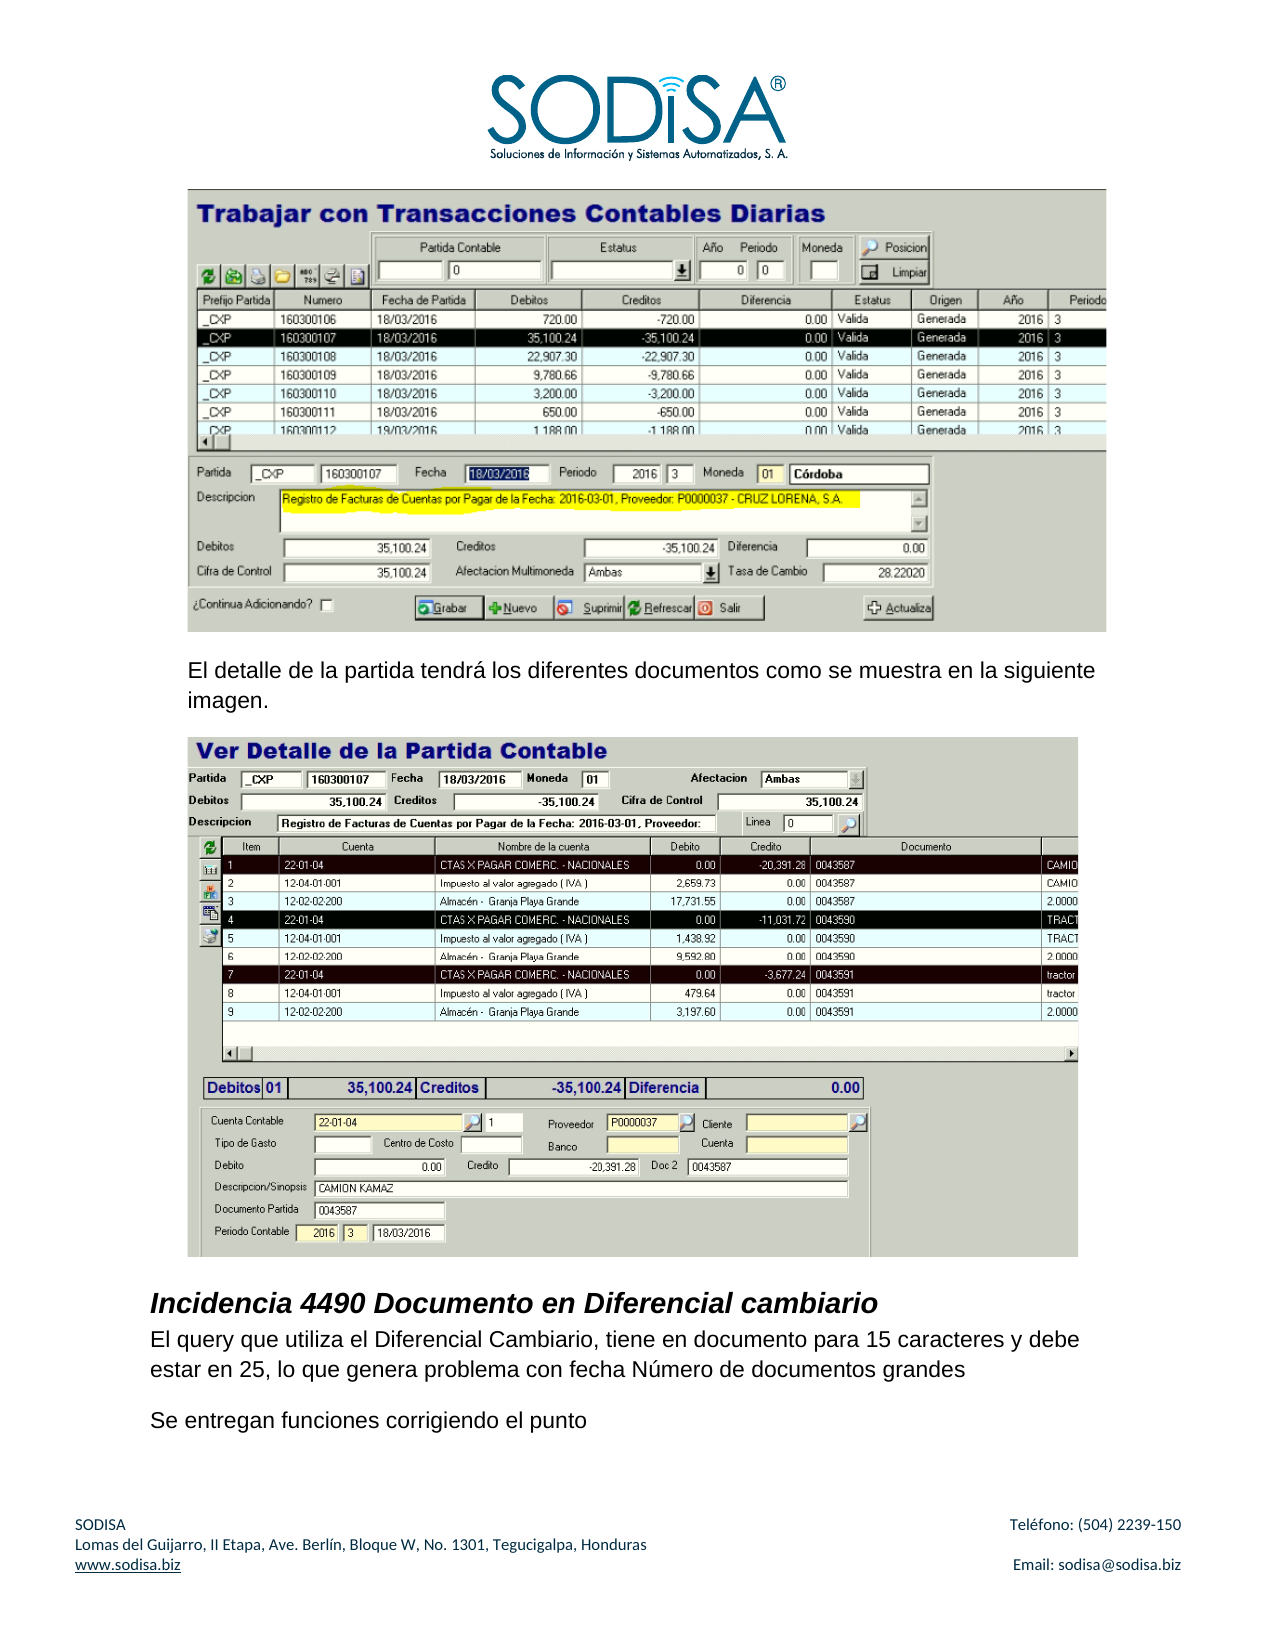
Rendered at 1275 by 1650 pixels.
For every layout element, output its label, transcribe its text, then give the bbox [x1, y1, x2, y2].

picture [187, 189, 1107, 632]
picture [187, 737, 1079, 1257]
text Se entregan funciones corrigiendo el punto [150, 1407, 1125, 1433]
text El detalle de la partida tendrá los diferentes documentos como se muestra en la siguiente imagen. [187, 657, 1125, 713]
subtitle Incidencia 4490 Documento en Diferencial cambiario [150, 1286, 1125, 1319]
text El query que utiliza el Diferencial Cambiario, tiene en documento para 15 caracteres y debe estar en 25, lo que genera problema con fecha Número de documentos grandes [150, 1326, 1125, 1382]
